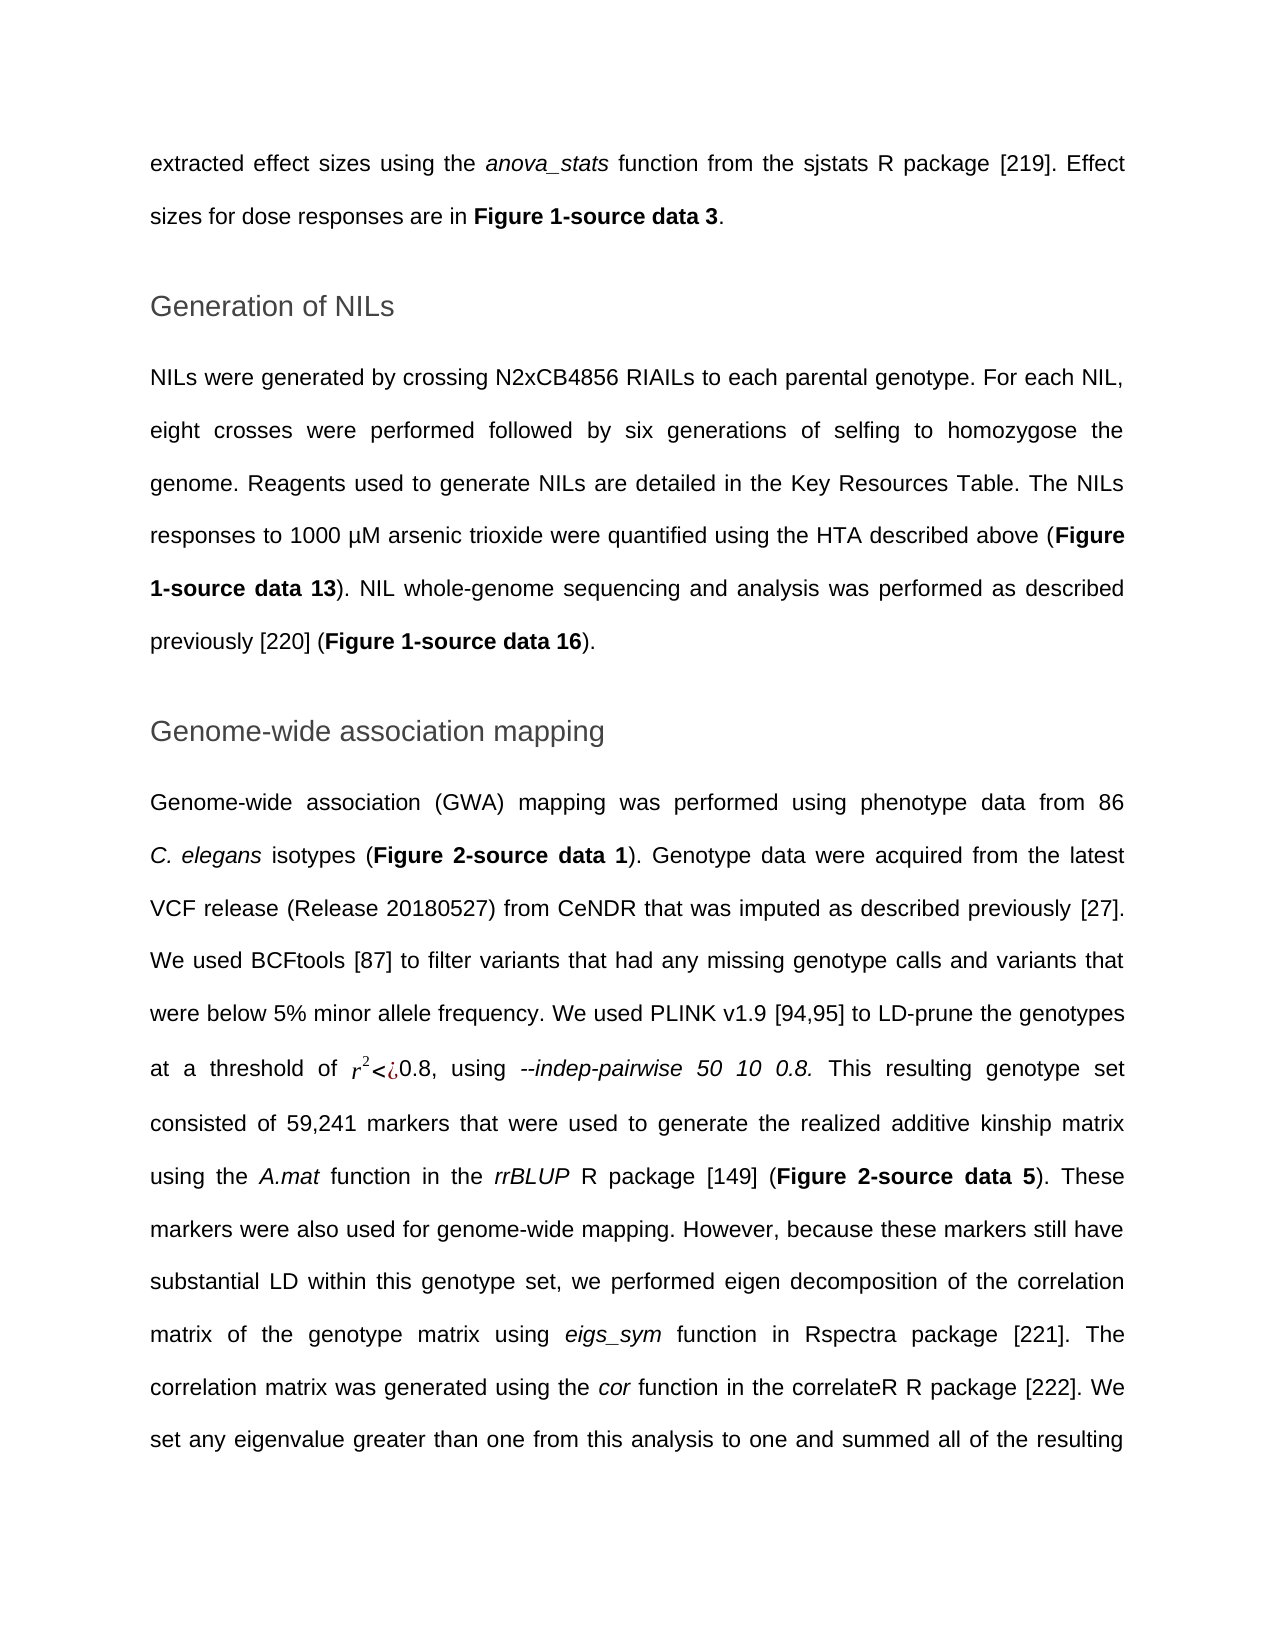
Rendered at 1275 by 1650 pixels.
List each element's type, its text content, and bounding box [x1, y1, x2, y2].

subtitle Generation of NILs [150, 289, 1125, 322]
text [150, 150, 1125, 229]
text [150, 789, 1125, 1453]
text NILs were generated by crossing N2xCB4856 RIAILs to each parental genotype. For each NIL, eight crosses were performed followed by six generations of selfing to homozygose the genome. Reagents used to generate NILs are detailed in the Key Resources Table. The NILs responses to 1000 µM arsenic trioxide were quantified using the HTA described above (Figure 1-source data 13). NIL whole-genome sequencing and analysis was performed as described previously [220] (Figure 1-source data 16). [150, 364, 1125, 654]
subtitle Genome-wide association mapping [150, 714, 1125, 747]
